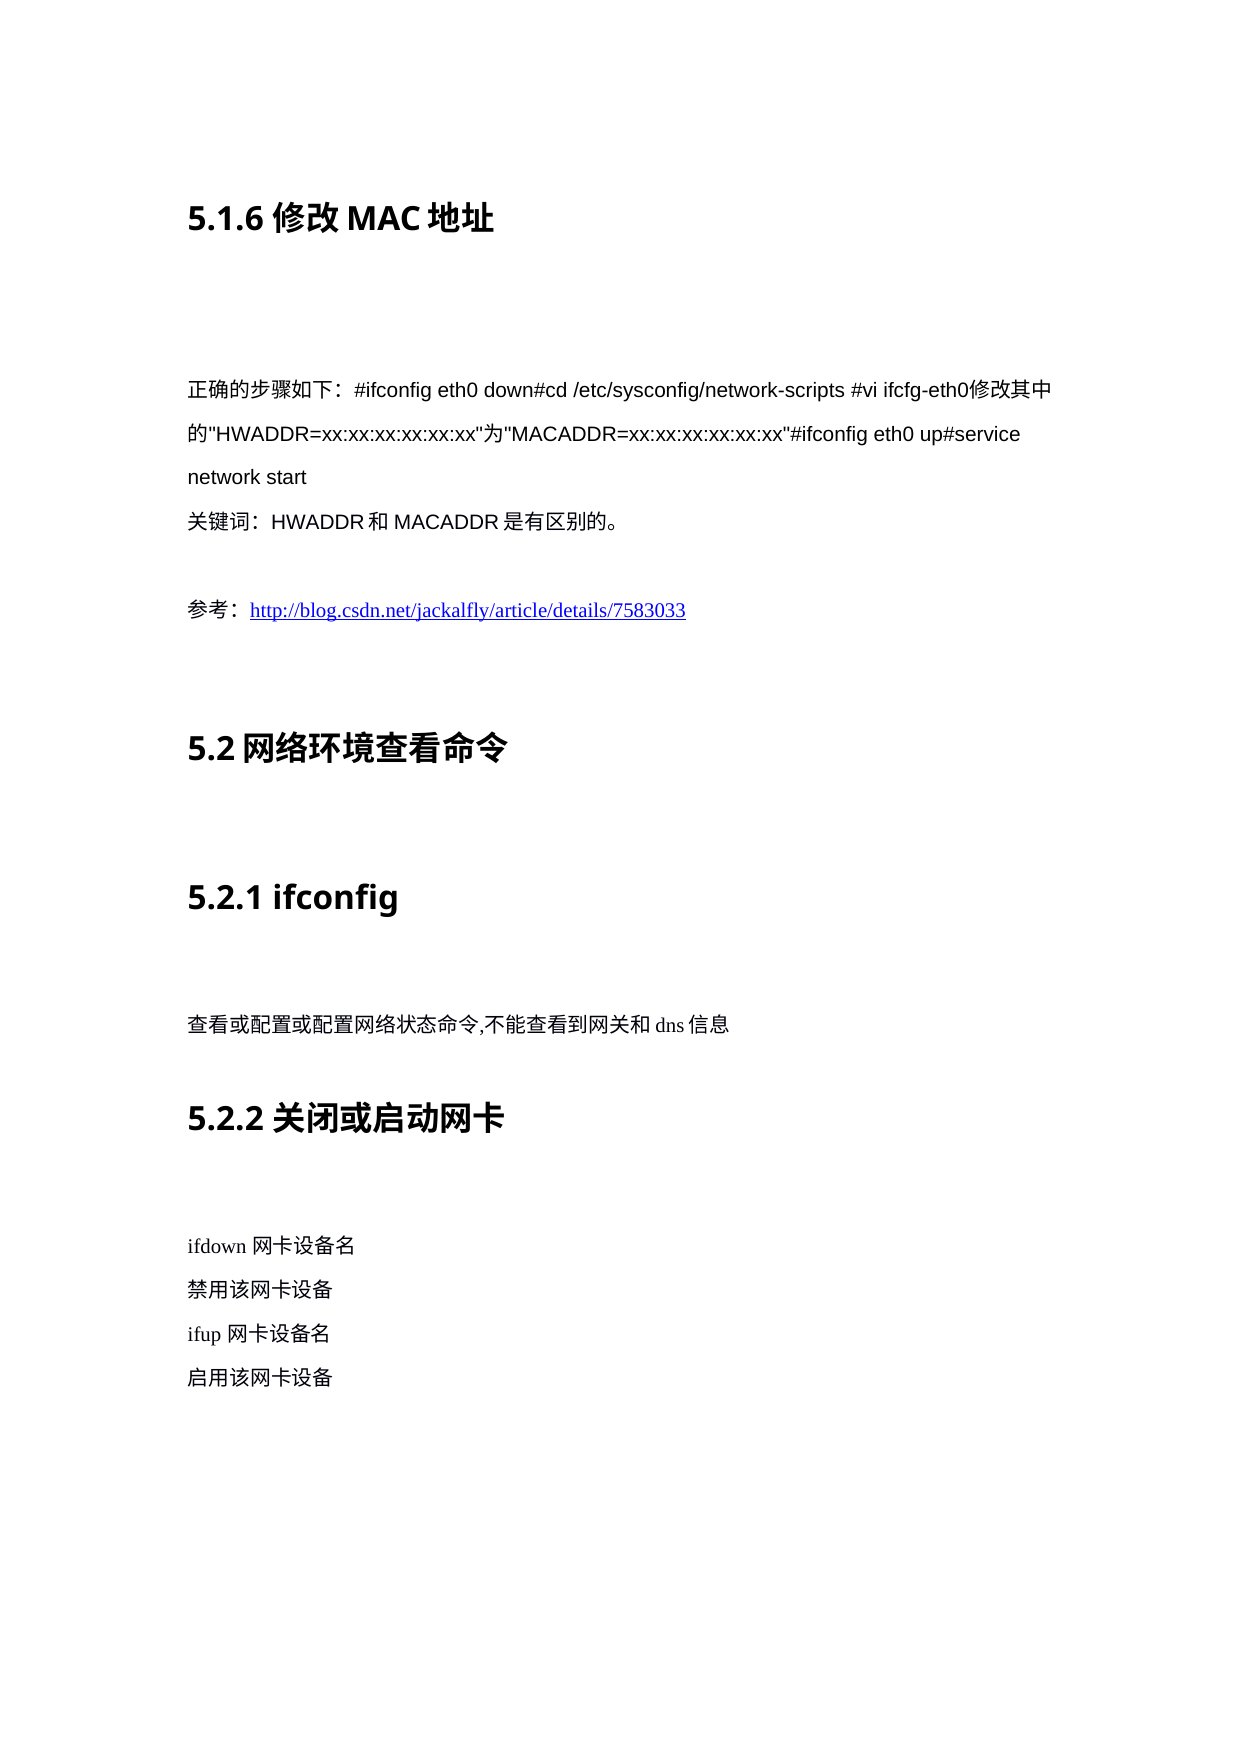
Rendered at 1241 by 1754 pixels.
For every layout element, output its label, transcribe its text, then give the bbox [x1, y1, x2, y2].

text 查看或配置或配置网络状态命令,不能查看到网关和dns信息 [187, 1001, 1053, 1045]
subtitle 5.2.2 关闭或启动网卡 [187, 1072, 1053, 1160]
text ifup 网卡设备名 [187, 1311, 1053, 1355]
subtitle 5.2.1 ifconfig [187, 853, 1053, 941]
subtitle 5.1.6 修改MAC地址 [187, 172, 1053, 260]
text 参考：http://blog.csdn.net/jackalfly/article/details/7583033 [187, 587, 1053, 631]
subtitle 5.2网络环境查看命令 [187, 702, 1053, 790]
text 正确的步骤如下： #ifconfig eth0 down #cd /etc/sysconfig/network-scripts #vi ifcfg-eth0 修改其中的"HWADDR=xx:xx:xx:xx:xx:xx"为"MACADDR=xx:xx:xx:xx:xx:xx" #ifconfig eth0 up #service network start [187, 367, 1053, 499]
text ifdown 网卡设备名 [187, 1223, 1053, 1267]
text 关键词：HWADDR和MACADDR是有区别的。 [187, 499, 1053, 543]
text 禁用该网卡设备 [187, 1267, 1053, 1311]
text 启用该网卡设备 [187, 1355, 1053, 1399]
